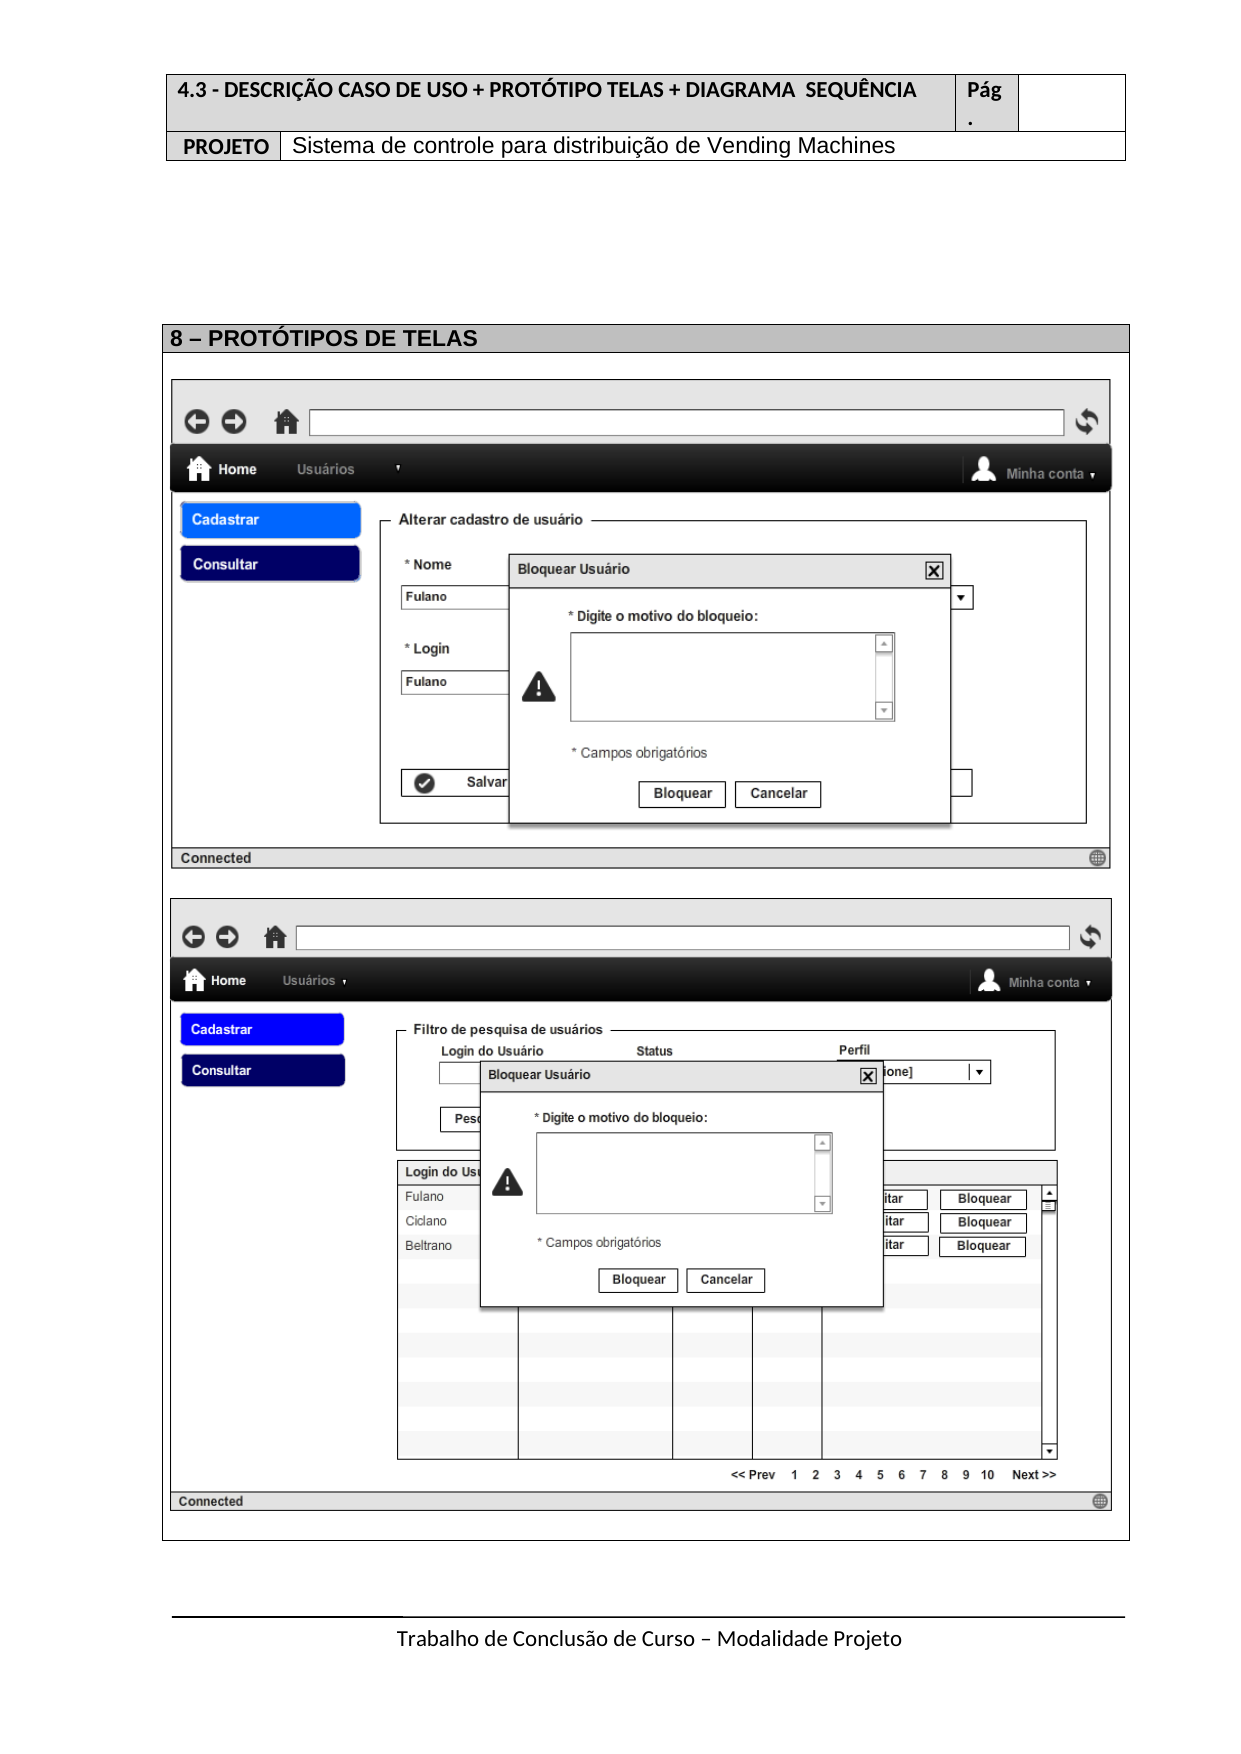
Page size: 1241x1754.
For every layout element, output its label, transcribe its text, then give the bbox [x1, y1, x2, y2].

picture [169, 379, 1115, 872]
table_header 8 – PROTÓTIPOS DE TELAS [163, 325, 1129, 352]
picture [169, 898, 1115, 1514]
table_cell [163, 353, 1129, 1539]
